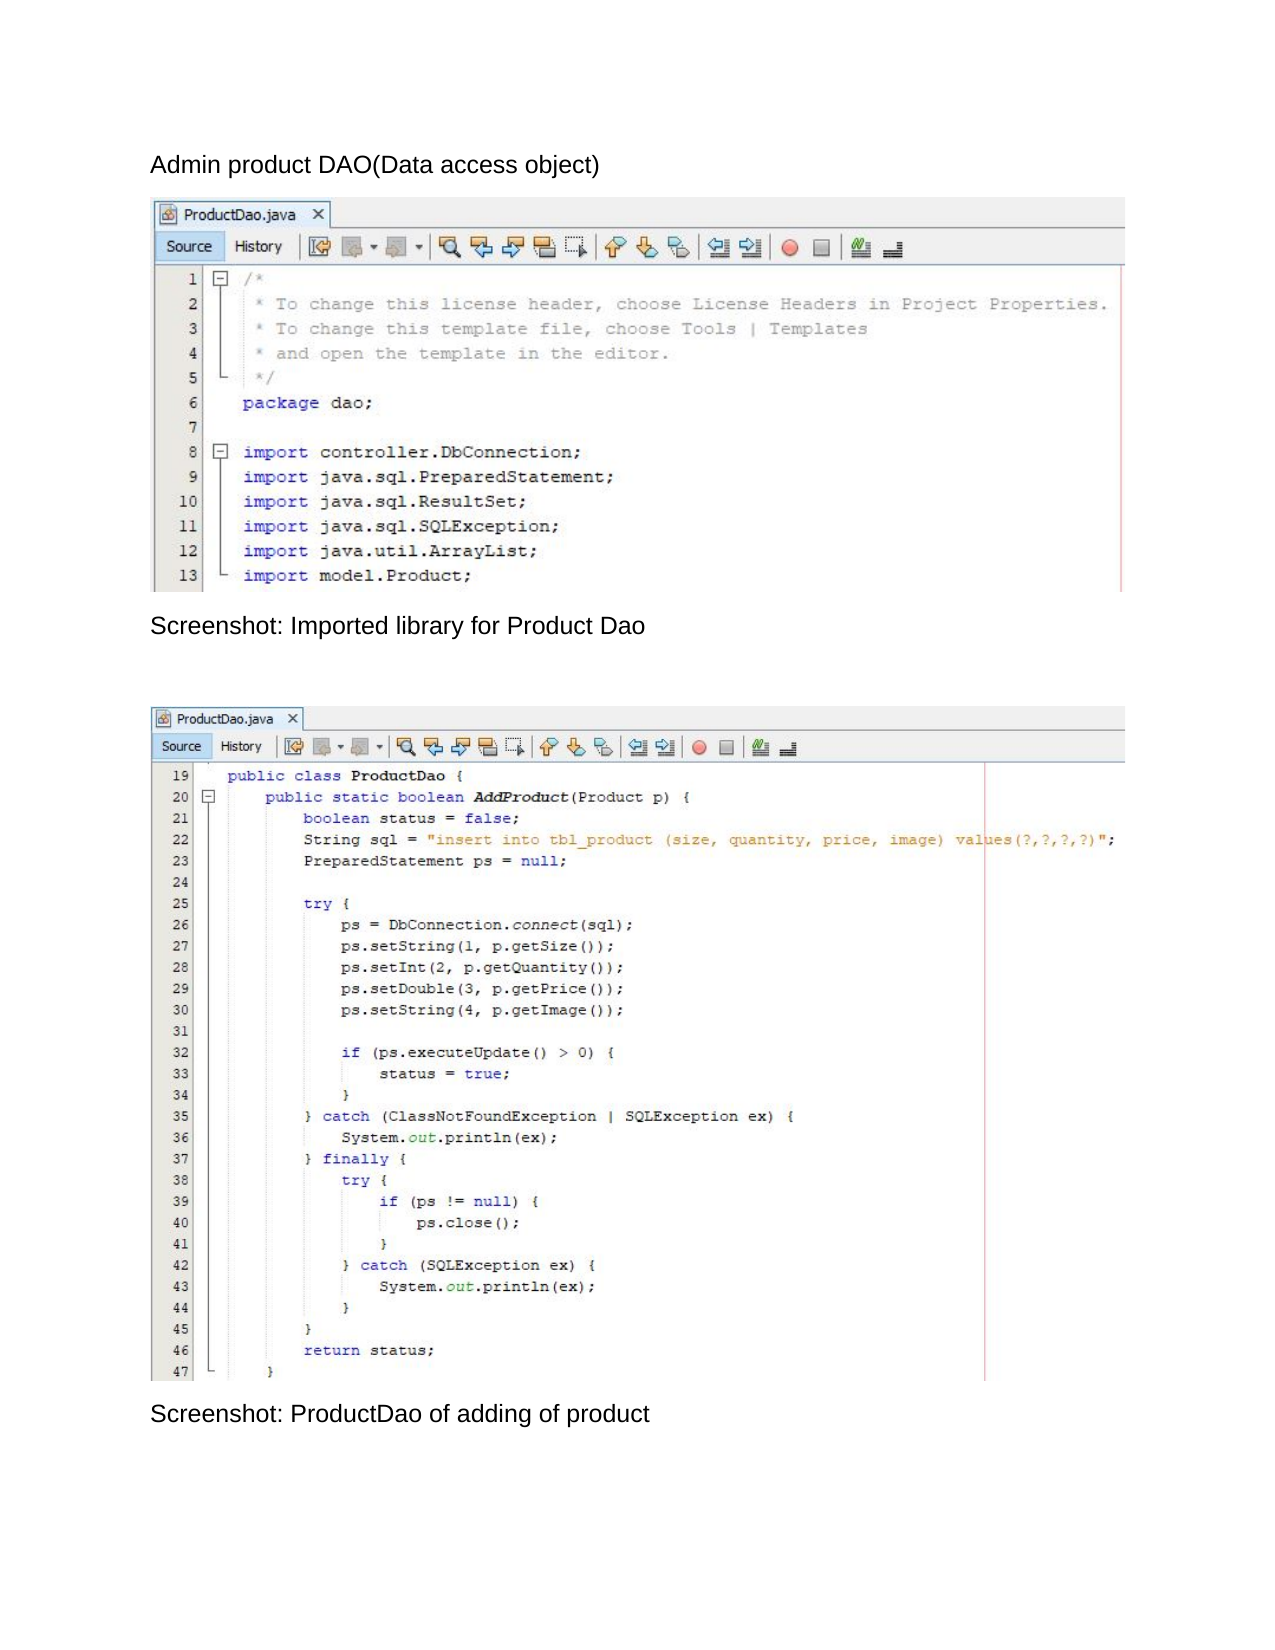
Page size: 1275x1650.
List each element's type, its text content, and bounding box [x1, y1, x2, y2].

text Admin product DAO(Data access object) [150, 150, 1125, 179]
text Screenshot: Imported library for Product Dao [150, 611, 1125, 640]
text Screenshot: ProductDao of adding of product [150, 1399, 1125, 1428]
picture [150, 706, 1125, 1381]
picture [150, 197, 1125, 592]
